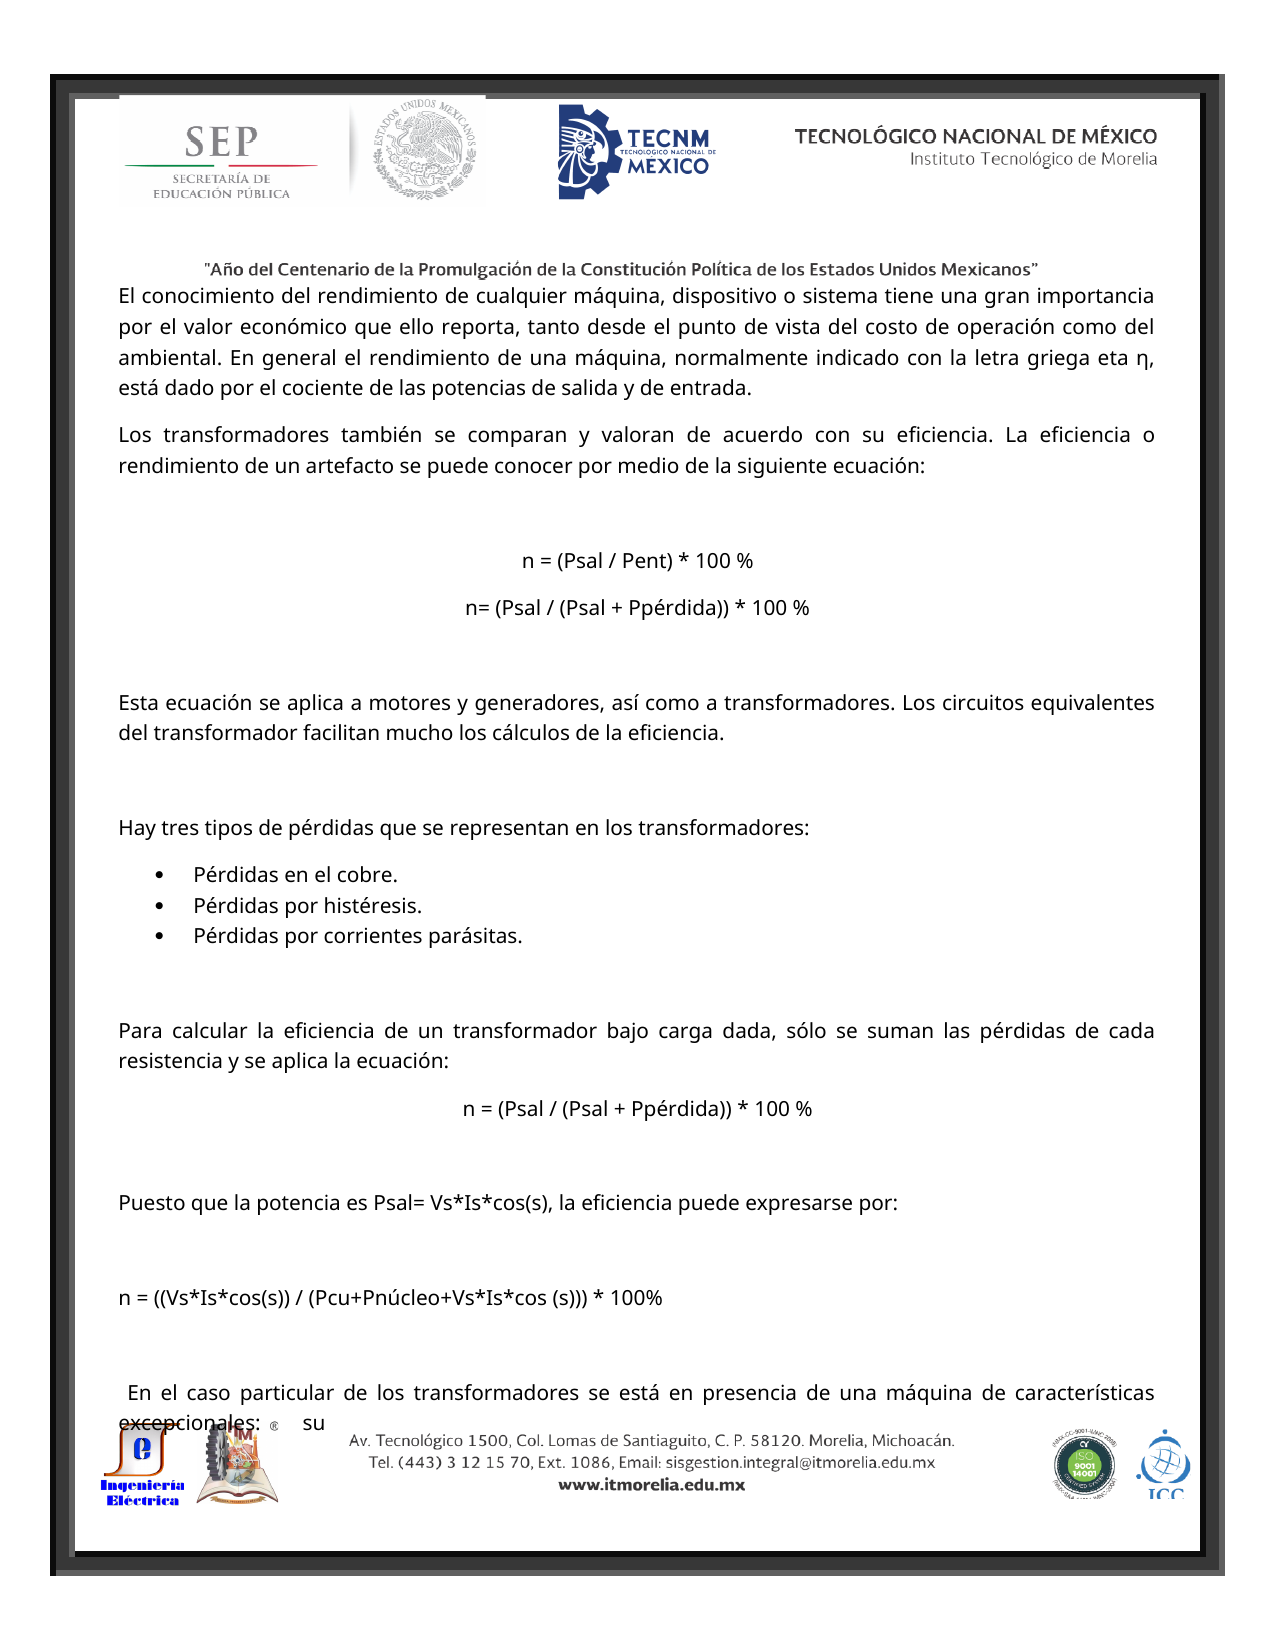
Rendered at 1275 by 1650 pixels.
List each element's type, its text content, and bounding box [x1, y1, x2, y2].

picture [334, 1423, 1195, 1504]
list Pérdidas por histéresis. [156, 891, 1157, 919]
text El conocimiento del rendimiento de cualquier máquina, dispositivo o sistema tiene una gran importancia por el valor económico que ello reporta, tanto desde el punto de vista del costo de operación como del ambiental. En general el rendimiento de una máquina, normalmente indicado con la letra griega eta η, está dado por el cociente de las potencias de salida y de entrada. [118, 142, 1157, 402]
text n = (Psal / (Psal + Ppérdida)) * 100 % [118, 1094, 1157, 1122]
list Pérdidas por corrientes parásitas. [156, 921, 1157, 950]
text Esta ecuación se aplica a motores y generadores, así como a transformadores. Los circuitos equivalentes del transformador facilitan mucho los cálculos de la eficiencia. [118, 688, 1157, 747]
text Hay tres tipos de pérdidas que se representan en los transformadores: [118, 813, 1157, 841]
list Pérdidas en el cobre. [156, 860, 1157, 889]
picture [119, 95, 1157, 280]
text Para calcular la eficiencia de un transformador bajo carga dada, sólo se suman las pérdidas de cada resistencia y se aplica la ecuación: [118, 1016, 1157, 1075]
picture [196, 1467, 279, 1504]
picture [100, 1423, 184, 1508]
text n= (Psal / (Psal + Ppérdida)) * 100 % [118, 593, 1157, 622]
text n = (Psal / Pent) * 100 % [118, 546, 1157, 574]
text n = ((Vs*Is*cos(s)) / (Pcu+Pnúcleo+Vs*Is*cos (s))) * 100% [118, 1283, 1157, 1312]
text Los transformadores también se comparan y valoran de acuerdo con su eficiencia. La eficiencia o rendimiento de un artefacto se puede conocer por medio de la siguiente ecuación: [118, 421, 1157, 480]
text En el caso particular de los transformadores se está en presencia de una máquina de características excepcionales: su rendimiento es muy elevado y requieren muy bajo mantenimiento; todo ello debido a su condición de máquina estática. [118, 1378, 1157, 1467]
text Puesto que la potencia es Psal= Vs*Is*cos(s), la eficiencia puede expresarse por: [118, 1188, 1157, 1217]
